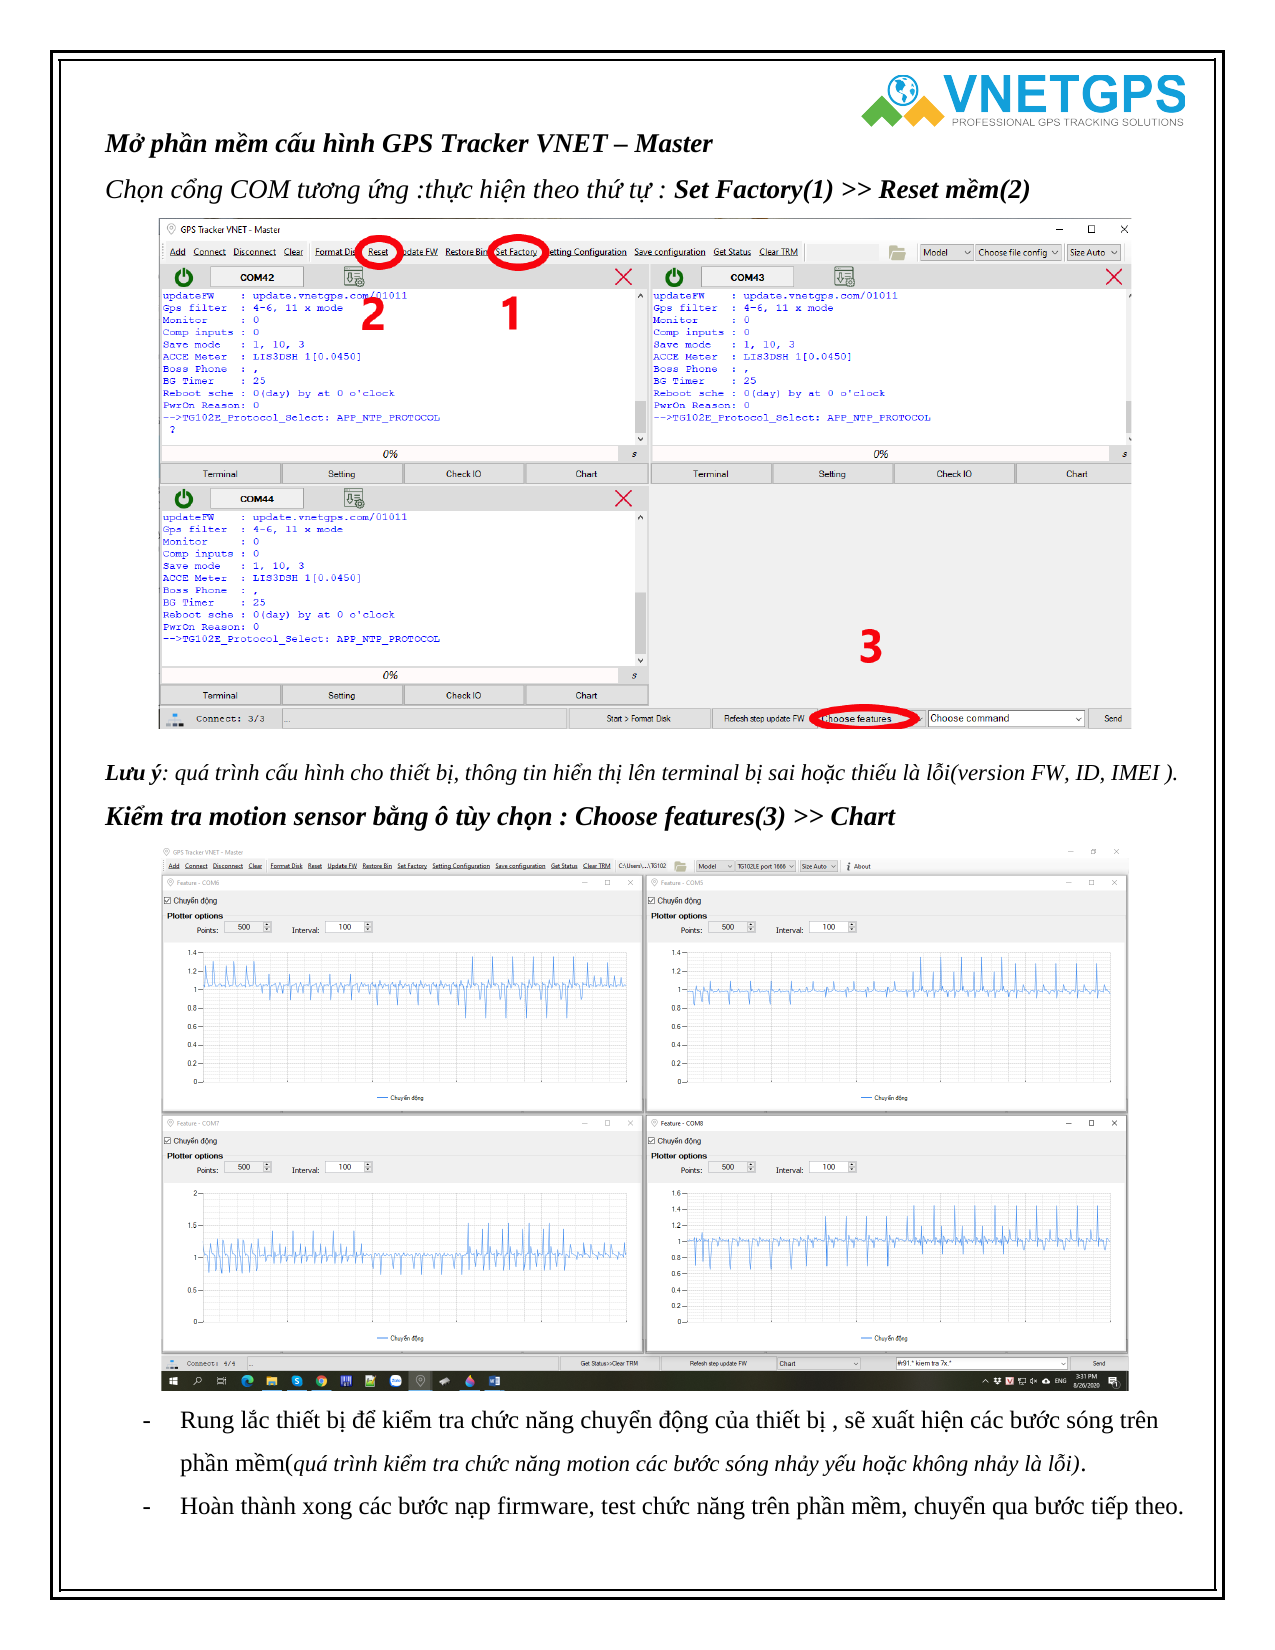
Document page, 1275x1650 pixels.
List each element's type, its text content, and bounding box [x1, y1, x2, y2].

list Hoàn thành xong các bước nạp firmware, test chức năng trên phần mềm, chuyển qua bước tiếp theo. [142, 1491, 1185, 1520]
picture [158, 218, 1132, 729]
text Mở phần mềm cấu hình GPS Tracker VNET – Master [105, 127, 1185, 158]
picture [161, 846, 1129, 1391]
text Kiểm tra motion sensor bằng ô tùy chọn : Choose features(3) >> Chart [105, 800, 1185, 831]
text Lưu ý: quá trình cấu hình cho thiết bị, thông tin hiển thị lên terminal bị sai hoặc thiếu là lỗi(version FW, ID, IMEI ). [105, 759, 1185, 786]
picture [861, 75, 1185, 127]
list Rung lắc thiết bị để kiểm tra chức năng chuyển động của thiết bị , sẽ xuất hiện các bước sóng trên phần mềm(quá trình kiểm tra chức năng motion các bước sóng nhảy yếu hoặc không nhảy là lỗi). [142, 1405, 1185, 1477]
text Chọn cổng COM tương ứng :thực hiện theo thứ tự : Set Factory(1) >> Reset mềm(2) [105, 173, 1185, 204]
